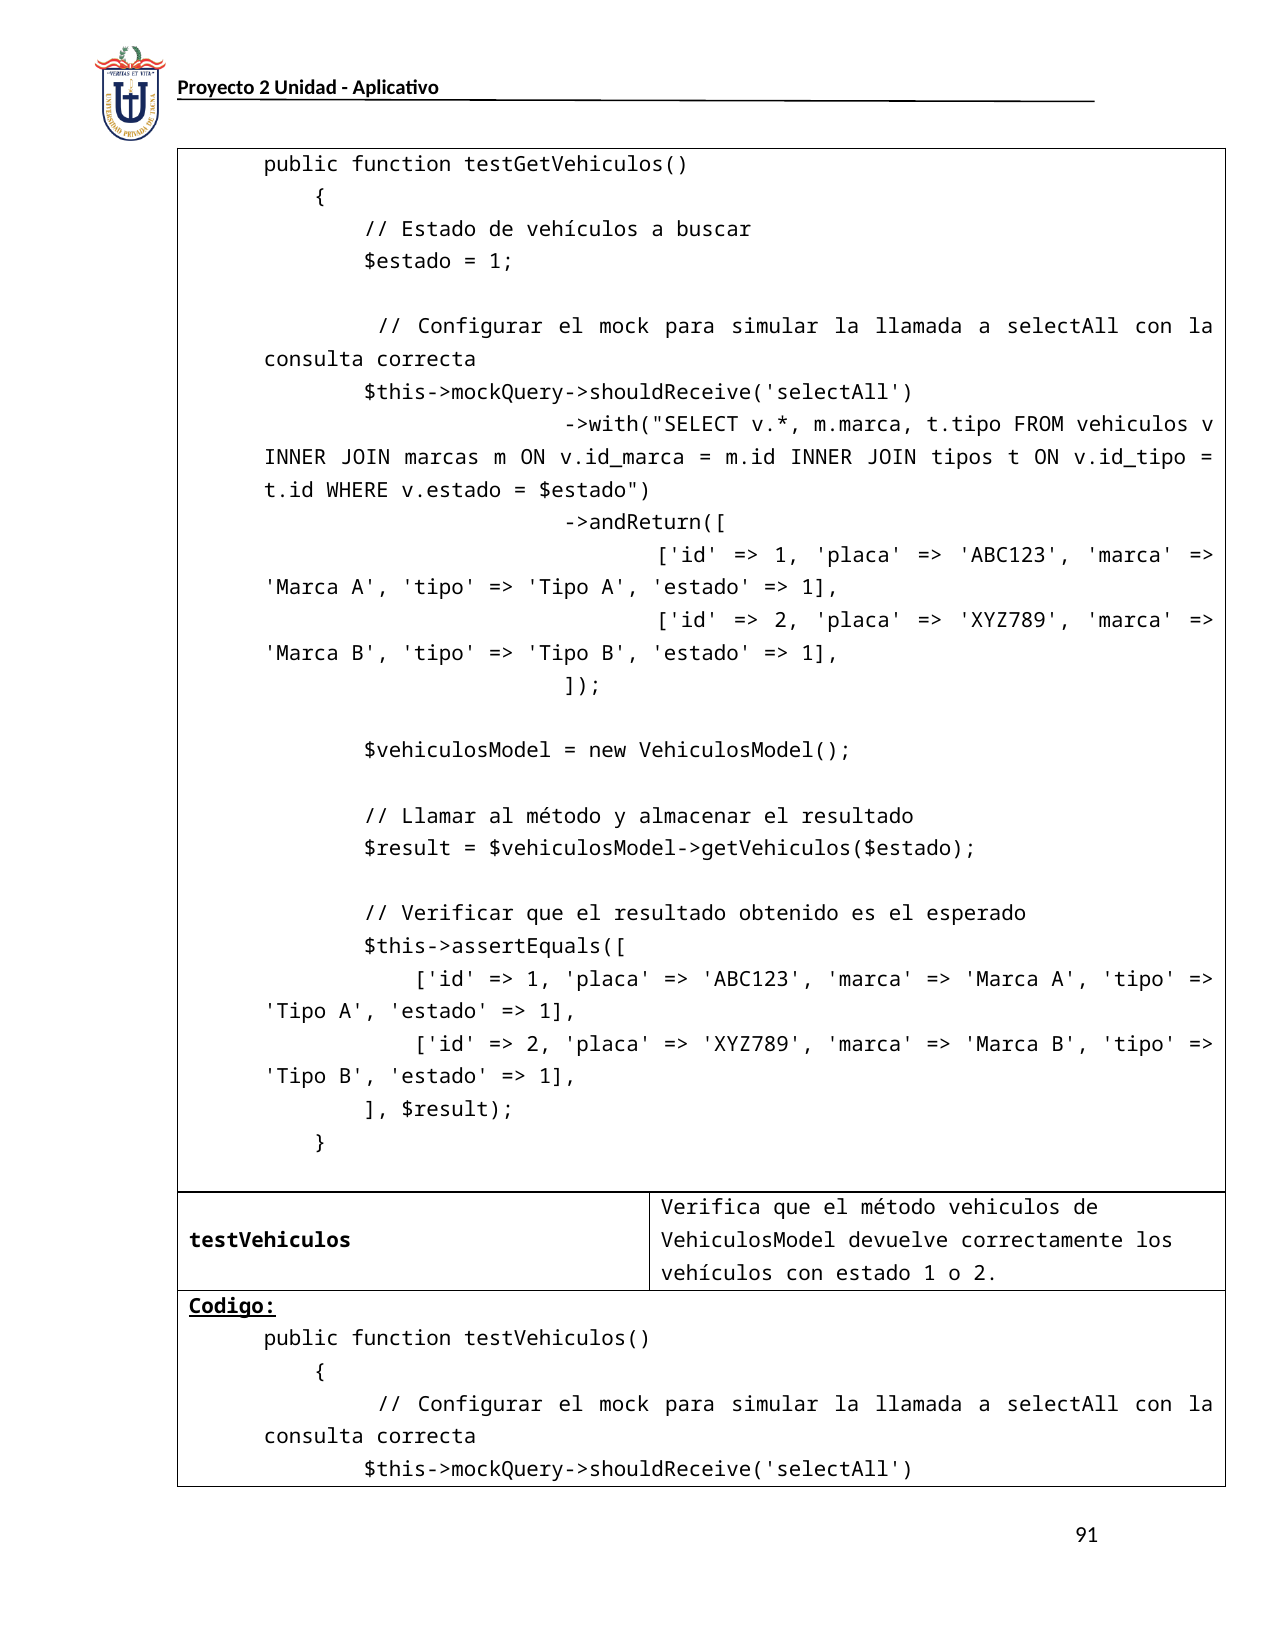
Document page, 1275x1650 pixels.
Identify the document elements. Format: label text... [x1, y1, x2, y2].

table_cell testVehiculos [178, 1193, 649, 1290]
table_cell Verifica que el método vehiculos de VehiculosModel devuelve correctamente los vehículos con estado 1 o 2. [650, 1193, 1225, 1290]
picture [94, 45, 166, 141]
